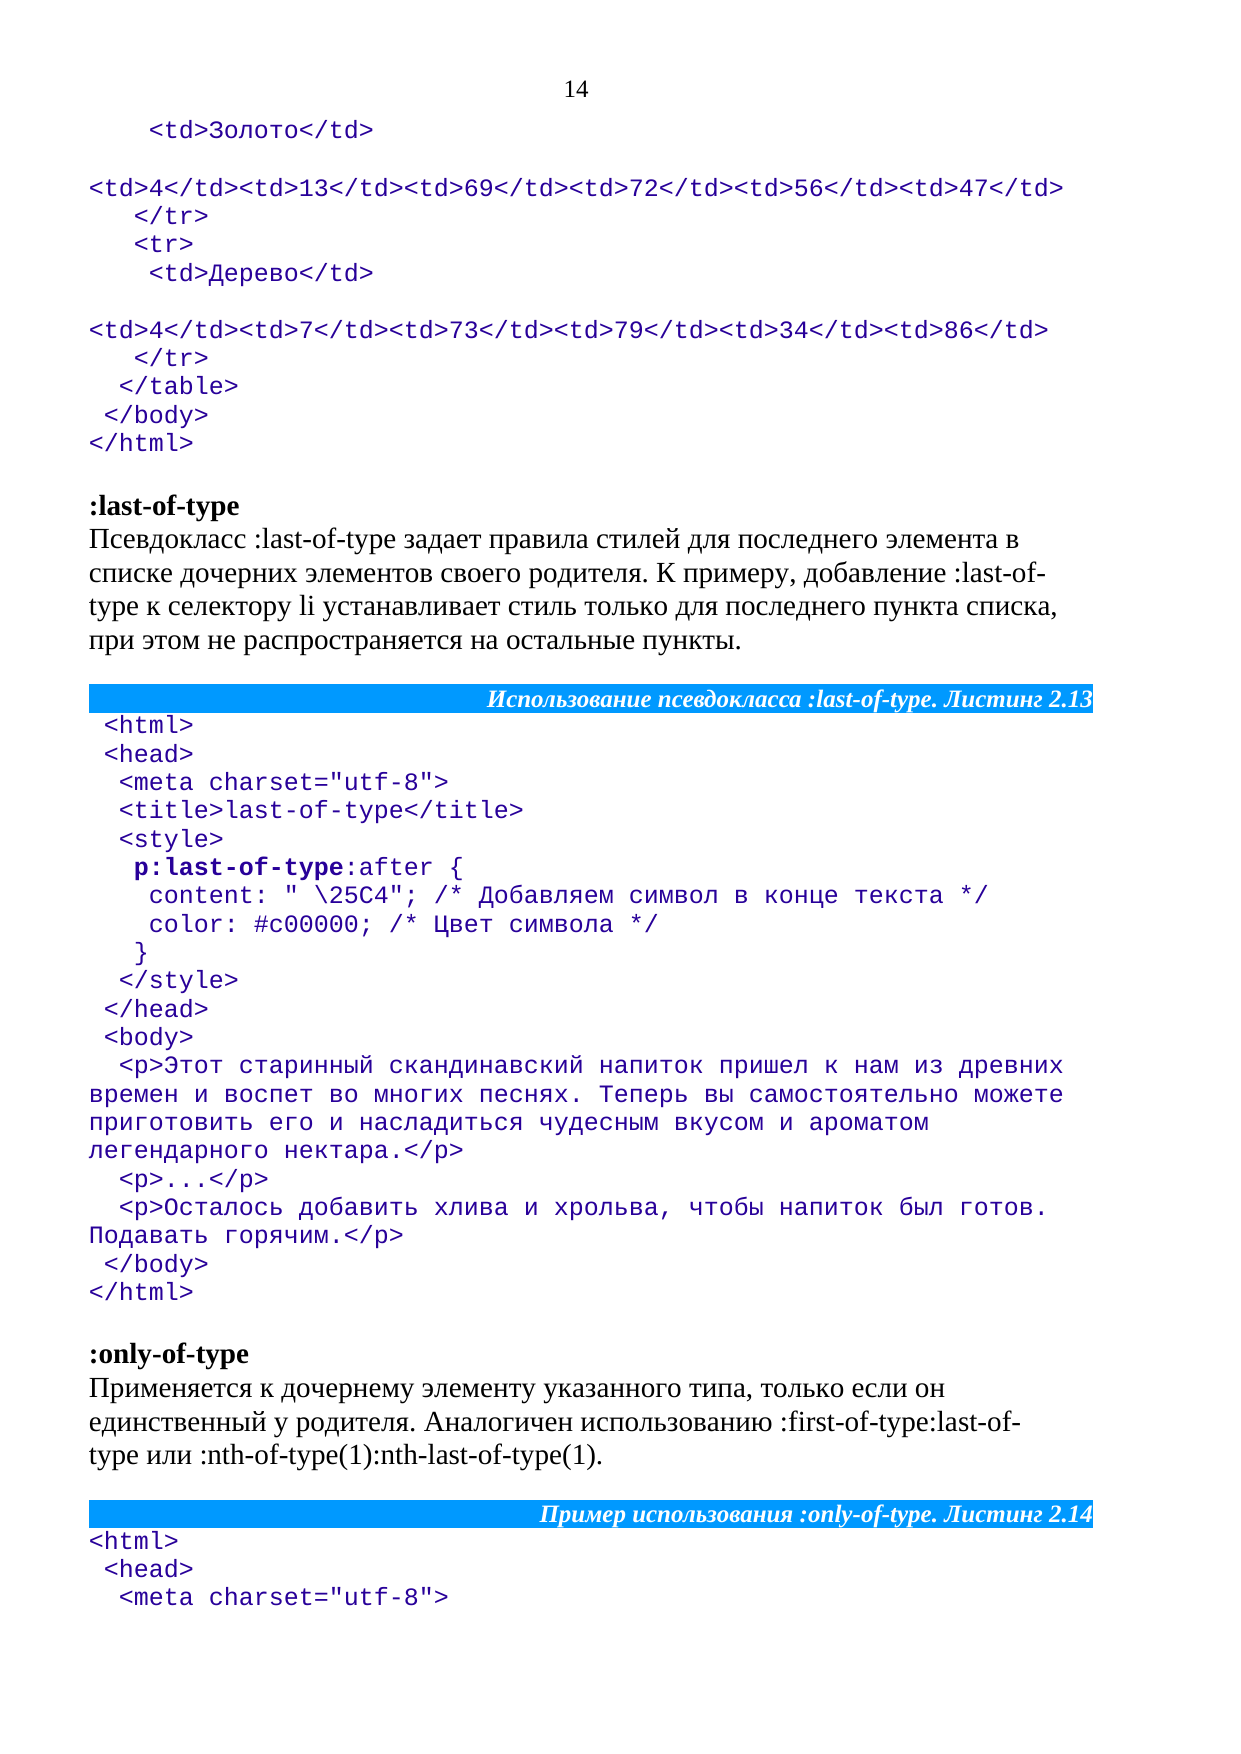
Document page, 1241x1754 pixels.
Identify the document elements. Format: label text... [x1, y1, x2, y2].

text Применяется к дочернему элементу указанного типа, только если он единственный у родителя. Аналогичен использованию :first-of-type:last-of-type или :nth-of-type(1):nth-last-of-type(1). [89, 1370, 1063, 1471]
table_cell <html> <head> <meta charset="utf-8"> <title>last-of-type</title> <style> p:last-of-type:after { content: " \25C4"; /* Добавляем символ в конце текста */ color: #c00000; /* Цвет символа */ } </style> </head> <body> <p>Этот старинный скандинавский напиток пришел к нам из древних времен и воспет во многих песнях. Теперь вы самостоятельно можете приготовить его и насладиться чудесным вкусом и ароматом легендарного нектара.</p> <p>...</p> <p>Осталось добавить хлива и хрольва, чтобы напиток был готов. Подавать горячим.</p> </body> </html> [89, 713, 1093, 1308]
text Псевдокласс :last-of-type задает правила стилей для последнего элемента в списке дочерних элементов своего родителя. К примеру, добавление :last-of-type к селектору li устанавливает стиль только для последнего пункта списка, при этом не распространяется на остальные пункты. [89, 521, 1063, 655]
table_header Пример использования :only-of-type. Листинг 2.14 [89, 1500, 1093, 1528]
text :only-of-type [89, 1337, 1063, 1370]
text :last-of-type [89, 488, 1063, 521]
table_header Использование псевдокласса :last-of-type. Листинг 2.13 [89, 684, 1093, 713]
